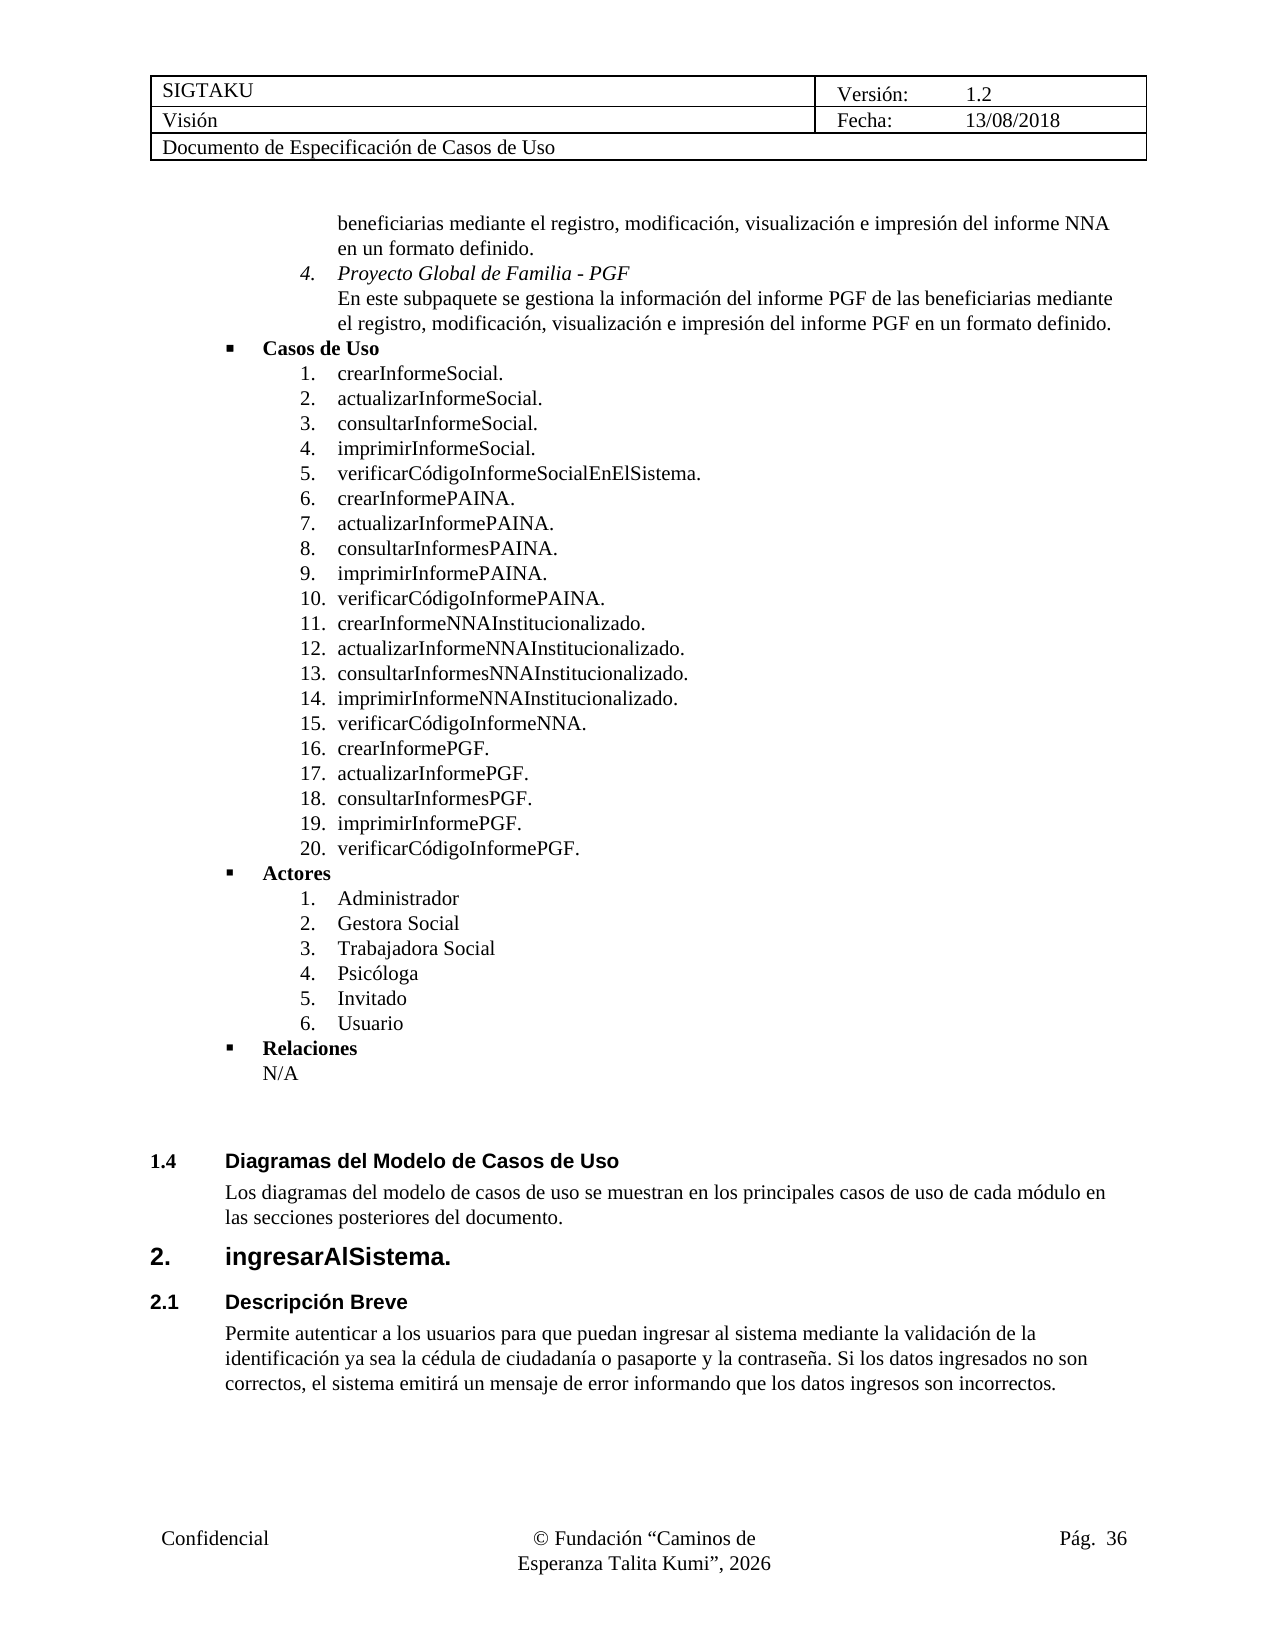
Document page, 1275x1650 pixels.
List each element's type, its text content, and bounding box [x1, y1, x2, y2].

list verificarCódigoInformeNNA. [300, 710, 1125, 735]
list Administrador [300, 885, 1125, 910]
list Trabajadora Social [300, 935, 1125, 960]
list consultarInformesPGF. [300, 785, 1125, 810]
list consultarInformeSocial. [300, 410, 1125, 435]
list imprimirInformeNNAInstitucionalizado. [300, 685, 1125, 710]
subtitle Diagramas del Modelo de Casos de Uso [150, 1148, 1125, 1173]
list Invitado [300, 985, 1125, 1010]
list actualizarInformeNNAInstitucionalizado. [300, 635, 1125, 660]
text Actores [225, 860, 1125, 885]
list imprimirInformePGF. [300, 810, 1125, 835]
list actualizarInformePAINA. [300, 510, 1125, 535]
list Proyecto Global de Familia - PGF [300, 260, 1125, 285]
list N/A [262, 1060, 1125, 1085]
subtitle ingresarAlSistema. [150, 1242, 1125, 1270]
text Relaciones [225, 1035, 1125, 1060]
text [337, 210, 1125, 260]
list actualizarInformePGF. [300, 760, 1125, 785]
list Usuario [300, 1010, 1125, 1035]
text En este subpaquete se gestiona la información del informe PGF de las beneficiarias mediante el registro, modificación, visualización e impresión del informe PGF en un formato definido. [337, 285, 1125, 335]
list verificarCódigoInformePGF. [300, 835, 1125, 860]
list verificarCódigoInformeSocialEnElSistema. [300, 460, 1125, 485]
list imprimirInformeSocial. [300, 435, 1125, 460]
list actualizarInformeSocial. [300, 385, 1125, 410]
list consultarInformesNNAInstitucionalizado. [300, 660, 1125, 685]
list verificarCódigoInformePAINA. [300, 585, 1125, 610]
text Los diagramas del modelo de casos de uso se muestran en los principales casos de uso de cada módulo en las secciones posteriores del documento. [225, 1179, 1125, 1229]
text Casos de Uso [225, 335, 1125, 360]
list crearInformeSocial. [300, 360, 1125, 385]
list crearInformePGF. [300, 735, 1125, 760]
list crearInformeNNAInstitucionalizado. [300, 610, 1125, 635]
list imprimirInformePAINA. [300, 560, 1125, 585]
list crearInformePAINA. [300, 485, 1125, 510]
list consultarInformesPAINA. [300, 535, 1125, 560]
list Gestora Social [300, 910, 1125, 935]
list Psicóloga [300, 960, 1125, 985]
subtitle Descripción Breve [150, 1289, 1125, 1314]
text Permite autenticar a los usuarios para que puedan ingresar al sistema mediante la validación de la identificación ya sea la cédula de ciudadanía o pasaporte y la contraseña. Si los datos ingresados no son correctos, el sistema emitirá un mensaje de error informando que los datos ingresos son incorrectos. [225, 1320, 1125, 1395]
